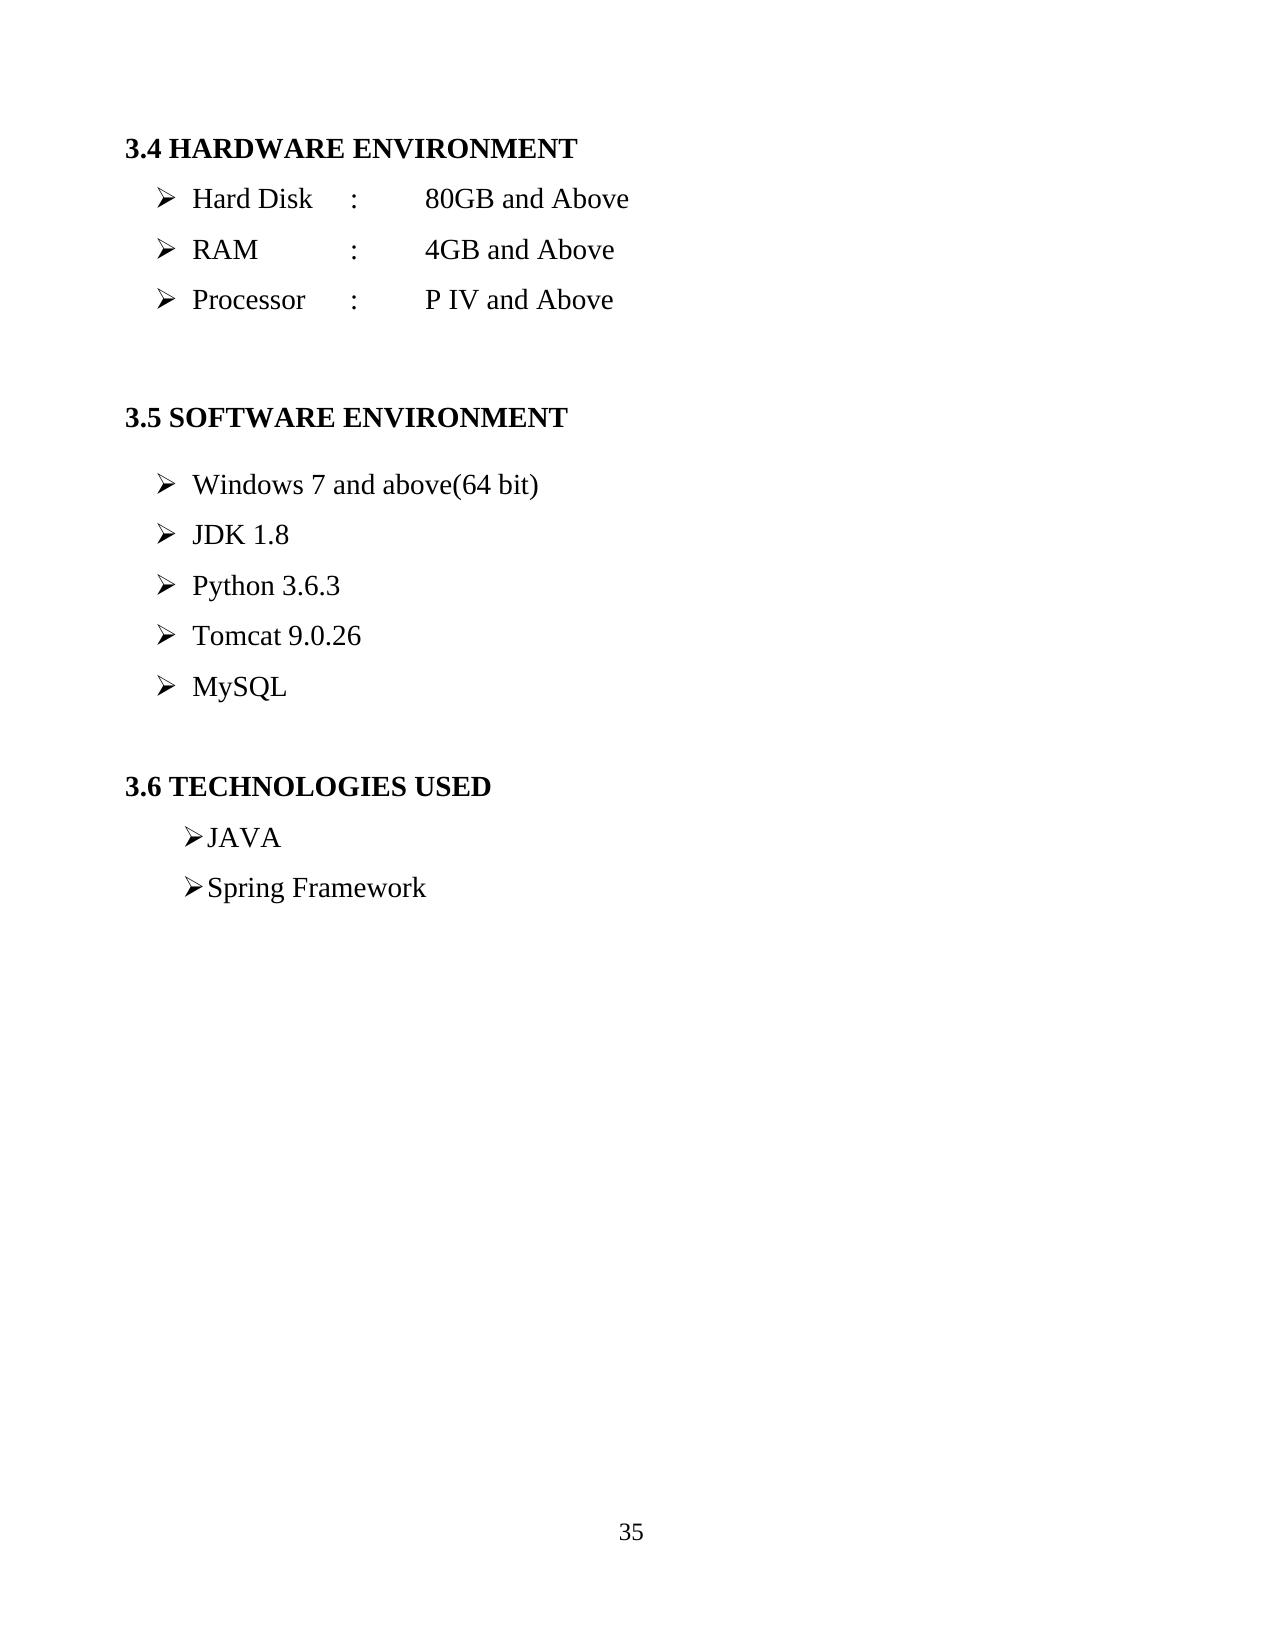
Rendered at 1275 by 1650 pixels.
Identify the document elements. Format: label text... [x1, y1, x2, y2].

list RAM : 4GB and Above [154, 232, 1062, 266]
list JDK 1.8 [154, 517, 1062, 551]
list MySQL [154, 669, 1062, 702]
list Processor : P IV and Above [154, 282, 1062, 316]
list JAVA [50, 820, 1137, 853]
list Spring Framework [50, 870, 1137, 904]
list Python 3.6.3 [154, 568, 1062, 601]
text 3.4 HARDWARE ENVIRONMENT [125, 131, 1137, 165]
text 3.5 SOFTWARE ENVIRONMENT [125, 400, 1137, 433]
list Windows 7 and above(64 bit) [154, 467, 1062, 501]
text 3.6 TECHNOLOGIES USED [125, 769, 1137, 803]
list Tomcat 9.0.26 [154, 618, 1062, 652]
list Hard Disk : 80GB and Above [154, 182, 1062, 215]
